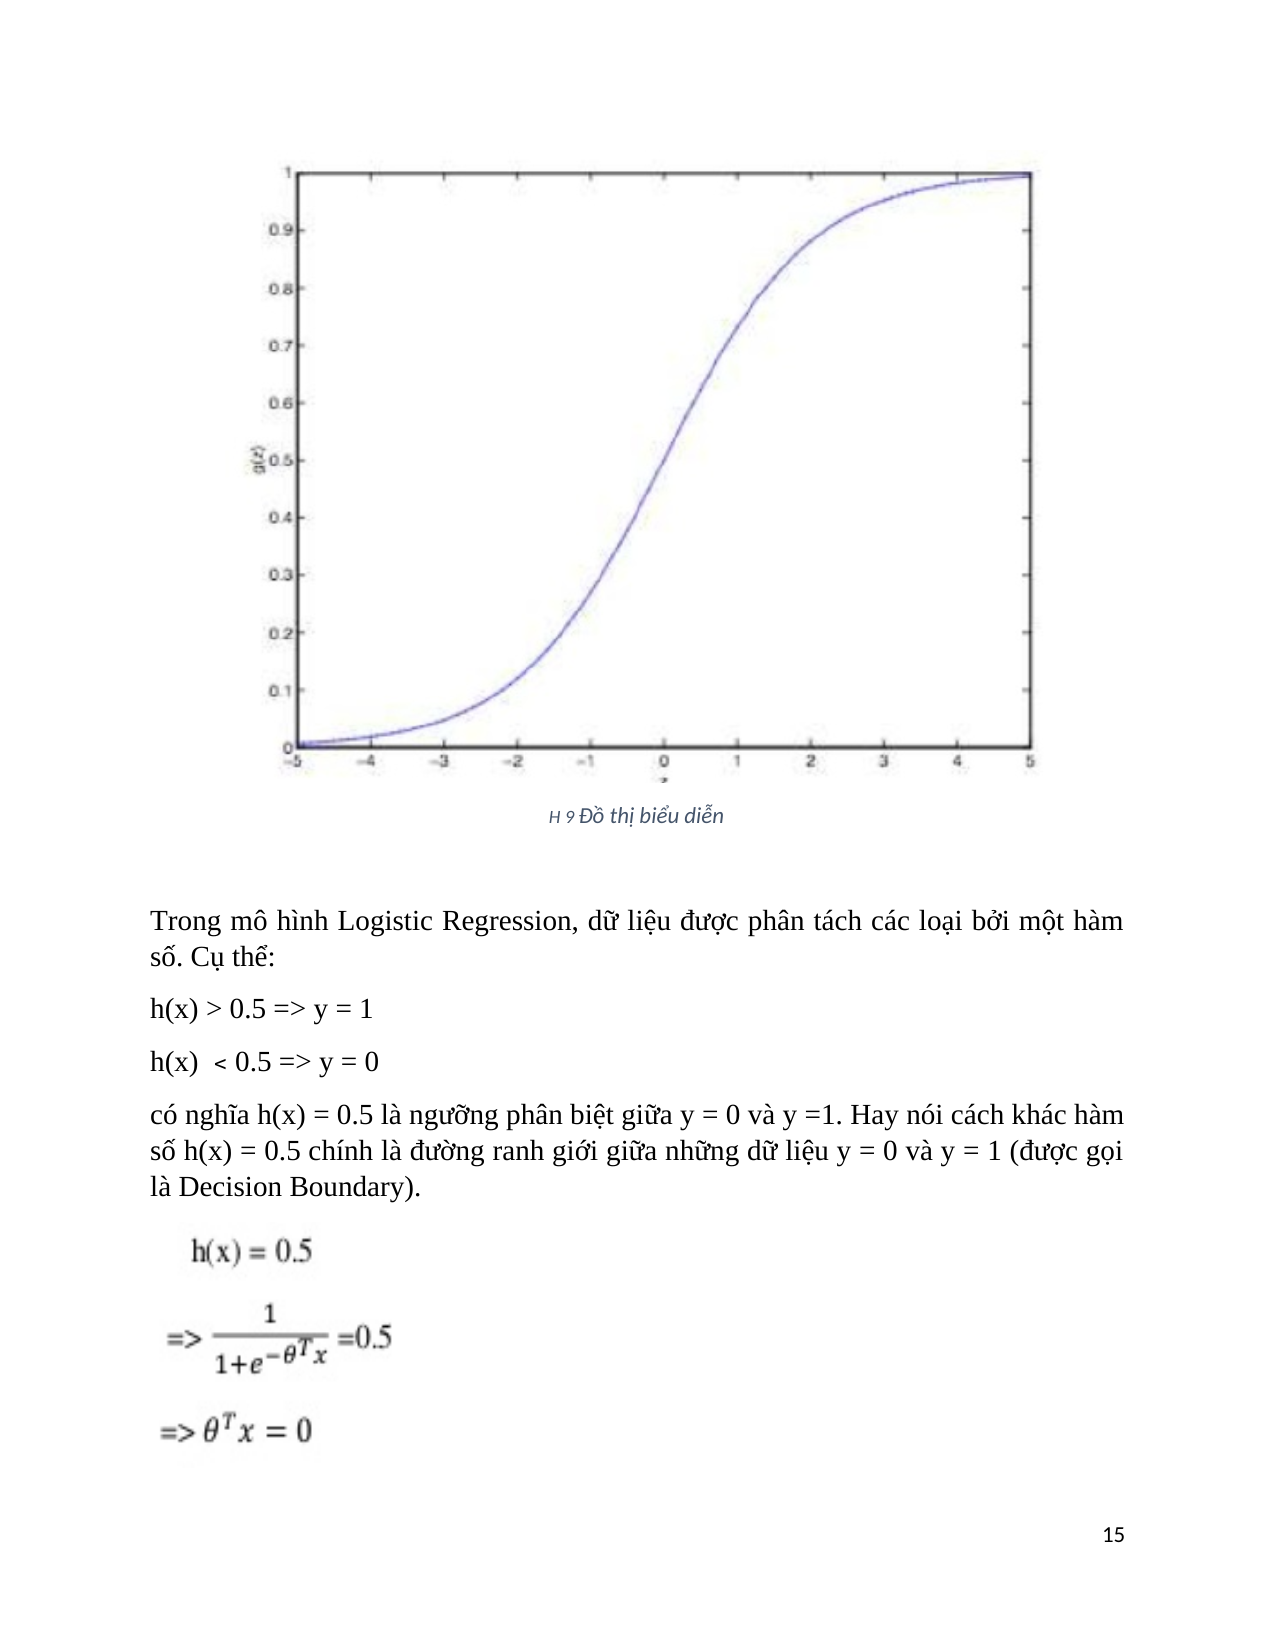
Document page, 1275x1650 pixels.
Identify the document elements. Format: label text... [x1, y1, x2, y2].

text H 9 Đồ thị biểu diễn [150, 801, 1125, 829]
picture [225, 150, 1050, 783]
text h(x) ﹤0.5 => y = 0 [150, 1044, 1125, 1078]
text h(x) > 0.5 => y = 1 [150, 992, 1125, 1025]
text có nghĩa h(x) = 0.5 là ngưỡng phân biệt giữa y = 0 và y =1. Hay nói cách khác hàm số h(x) = 0.5 chính là đường ranh giới giữa những dữ liệu y = 0 và y = 1 (được gọi là Decision Boundary). [150, 1097, 1125, 1203]
picture [150, 1222, 407, 1468]
text Trong mô hình Logistic Regression, dữ liệu được phân tách các loại bởi một hàm số. Cụ thể: [150, 903, 1125, 972]
